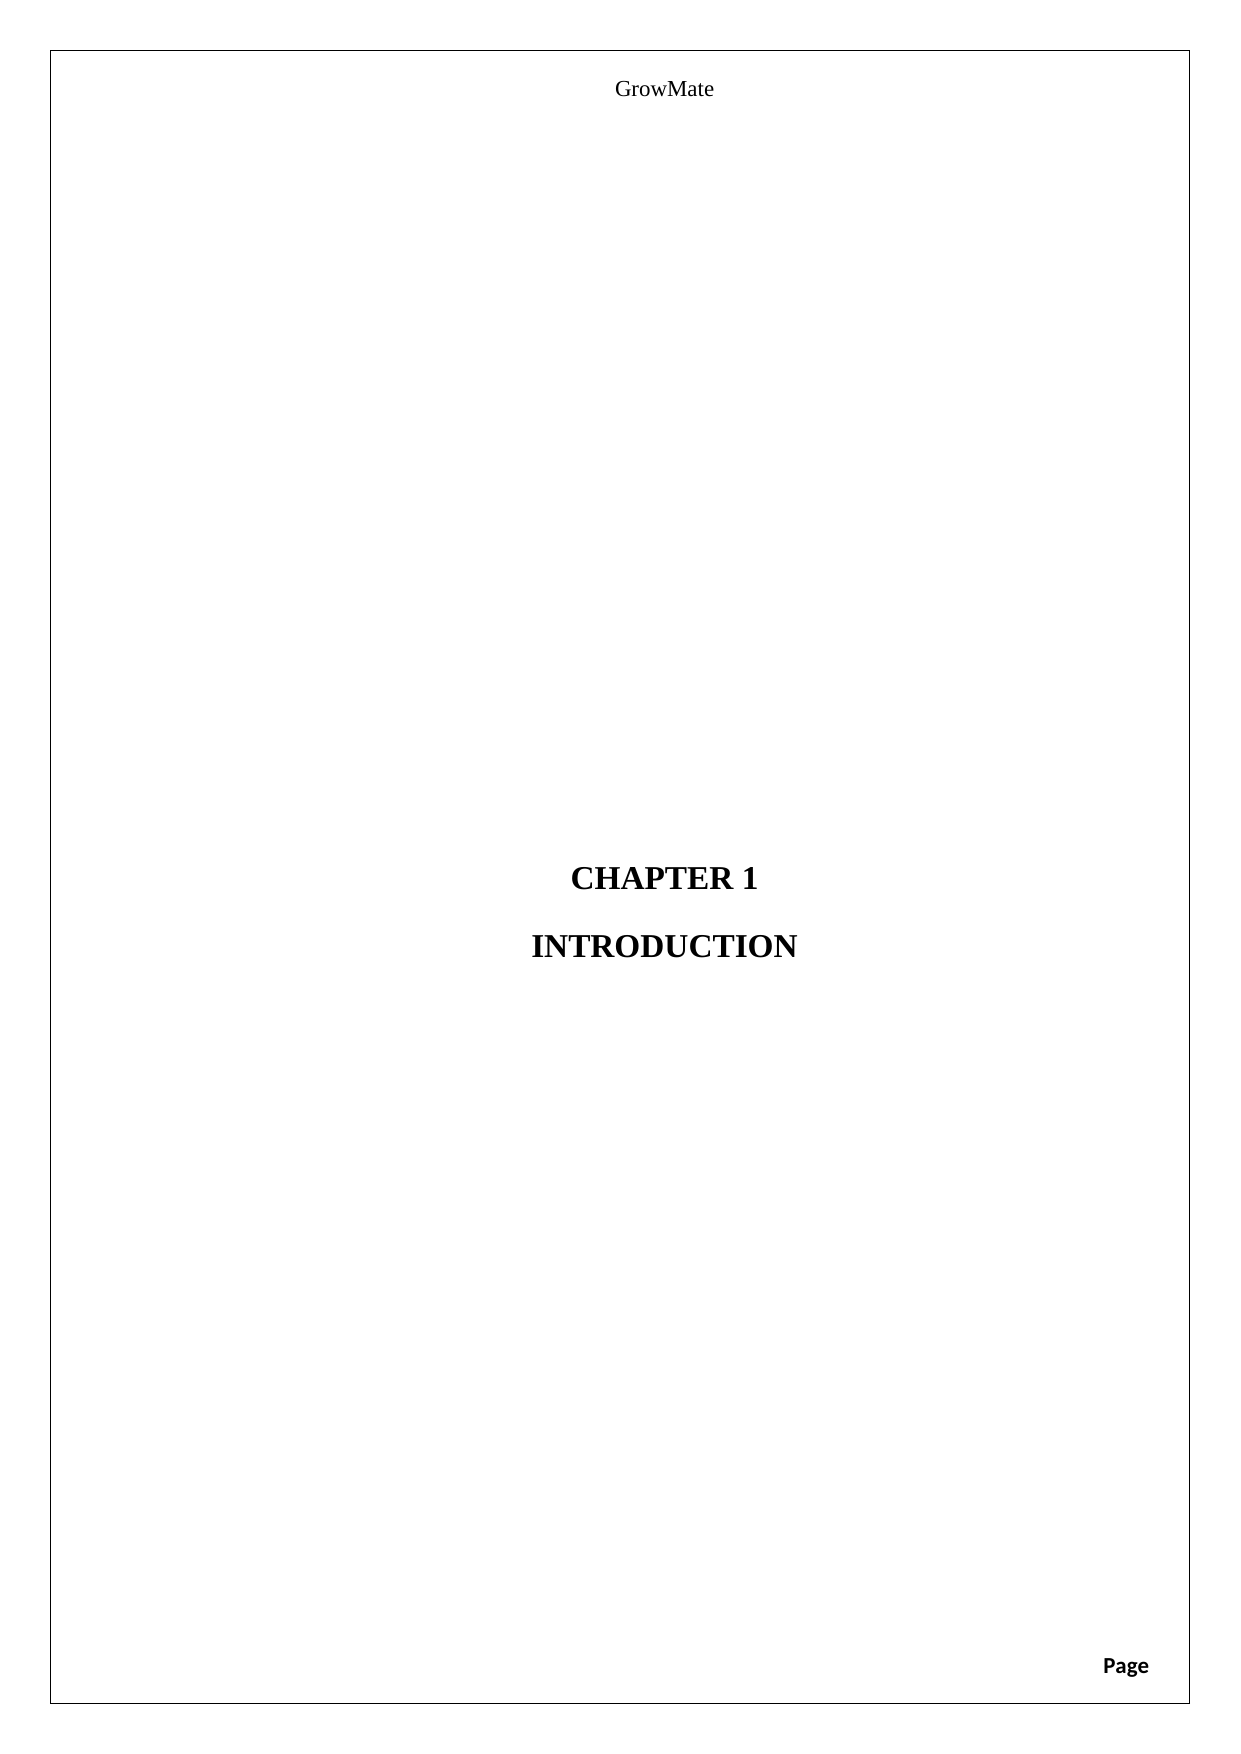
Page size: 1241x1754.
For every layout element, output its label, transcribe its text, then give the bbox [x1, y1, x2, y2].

text CHAPTER 1 [207, 858, 1122, 897]
text INTRODUCTION [207, 926, 1122, 964]
